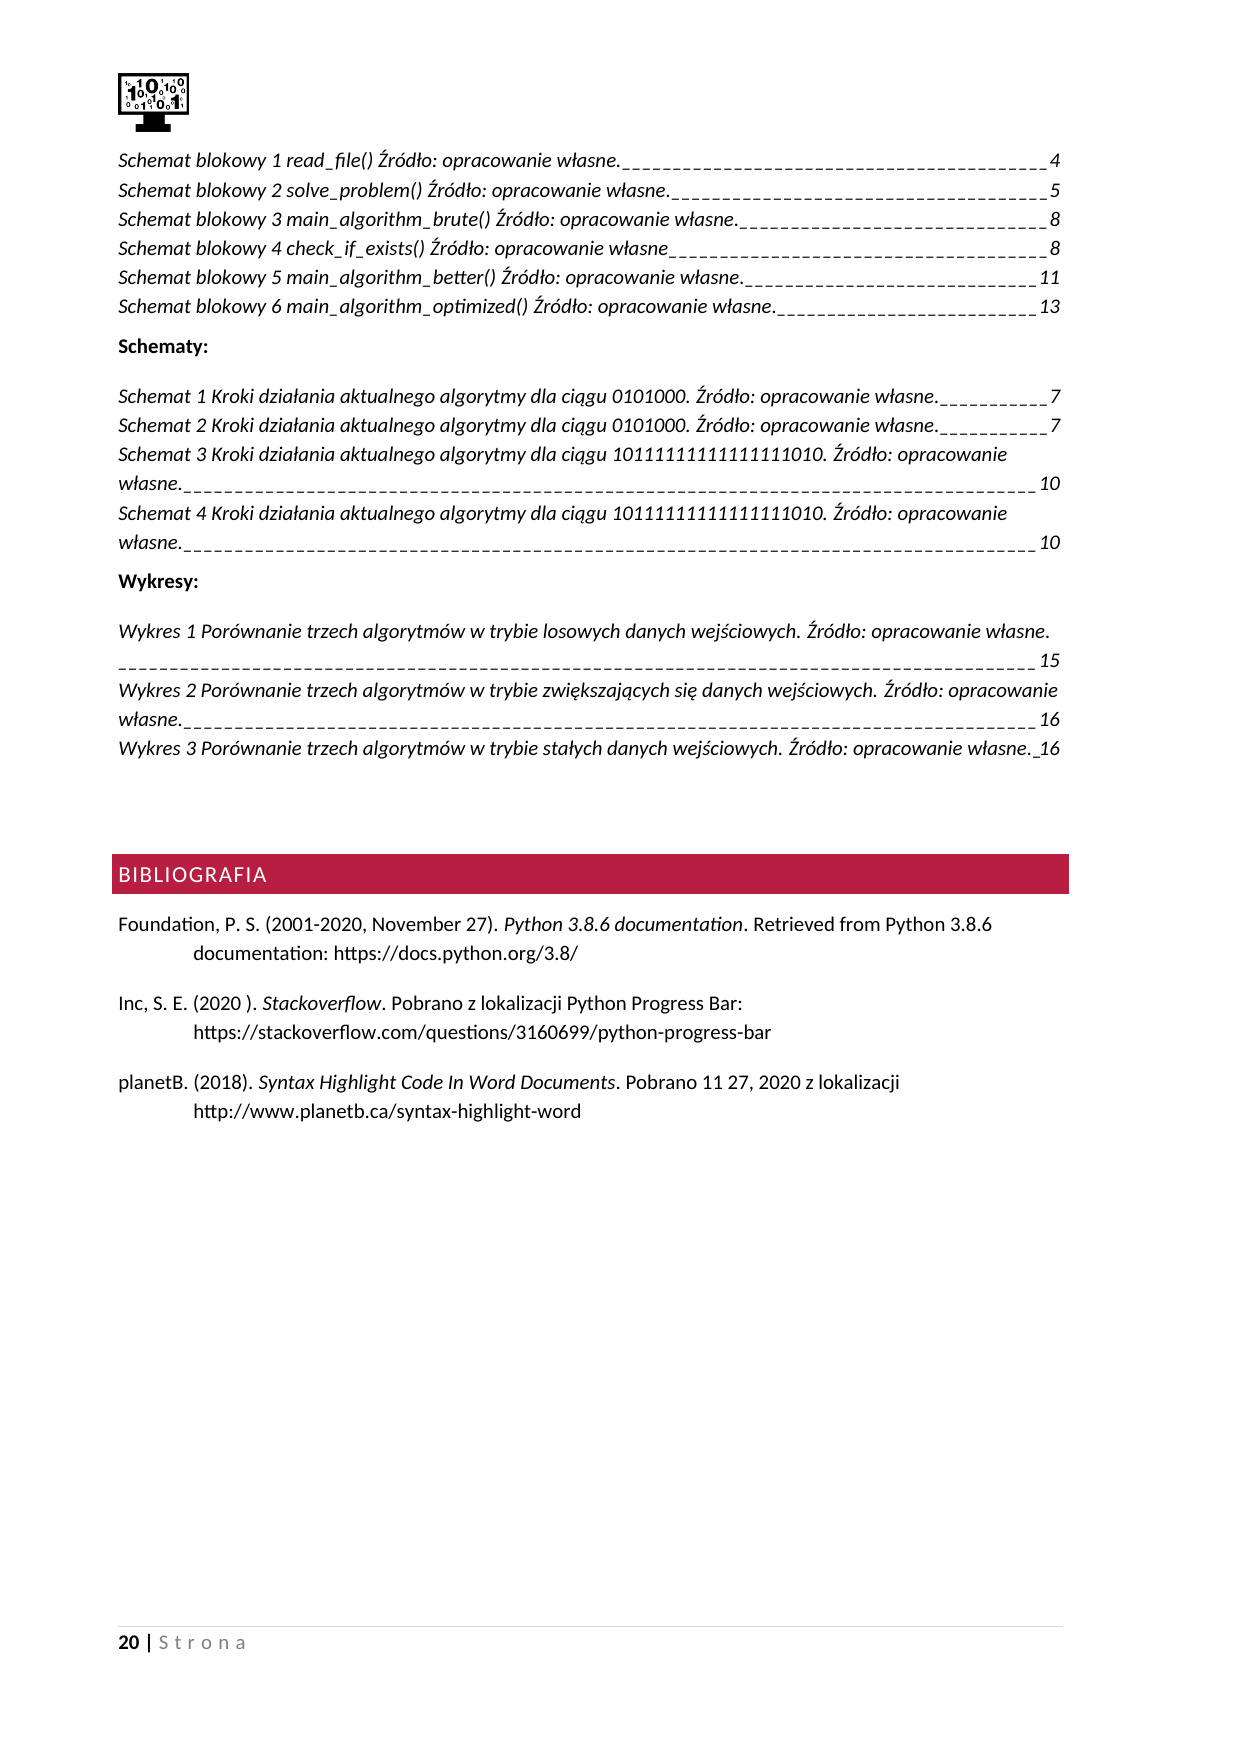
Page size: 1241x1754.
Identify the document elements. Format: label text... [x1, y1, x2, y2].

text Schemat blokowy 5 main_algorithm_better() Źródło: opracowanie własne. 11 [118, 264, 1063, 290]
text Schemat blokowy 3 main_algorithm_brute() Źródło: opracowanie własne. 8 [118, 206, 1063, 231]
text Schemat 4 Kroki działania aktualnego algorytmy dla ciągu 10111111111111111010. Źródło: opracowanie własne. 10 [118, 500, 1063, 554]
text Wykres 2 Porównanie trzech algorytmów w trybie zwiększających się danych wejściowych. Źródło: opracowanie własne. 16 [118, 677, 1063, 731]
text Wykresy: [118, 568, 1063, 594]
text Schematy: [118, 333, 1063, 358]
text Schemat 3 Kroki działania aktualnego algorytmy dla ciągu 10111111111111111010. Źródło: opracowanie własne. 10 [118, 441, 1063, 496]
text Schemat 1 Kroki działania aktualnego algorytmy dla ciągu 0101000. Źródło: opracowanie własne. 7 [118, 383, 1063, 408]
text Wykres 1 Porównanie trzech algorytmów w trybie losowych danych wejściowych. Źródło: opracowanie własne. 15 [118, 618, 1063, 673]
text Wykres 3 Porównanie trzech algorytmów w trybie stałych danych wejściowych. Źródło: opracowanie własne. 16 [118, 735, 1063, 761]
picture [118, 73, 189, 132]
text Schemat blokowy 1 read_file() Źródło: opracowanie własne. 4 [118, 148, 1063, 173]
text Schemat blokowy 6 main_algorithm_optimized() Źródło: opracowanie własne. 13 [118, 293, 1063, 319]
text Schemat blokowy 2 solve_problem() Źródło: opracowanie własne. 5 [118, 177, 1063, 202]
text Schemat blokowy 4 check_if_exists() Źródło: opracowanie własne 8 [118, 235, 1063, 261]
text Schemat 2 Kroki działania aktualnego algorytmy dla ciągu 0101000. Źródło: opracowanie własne. 7 [118, 412, 1063, 438]
